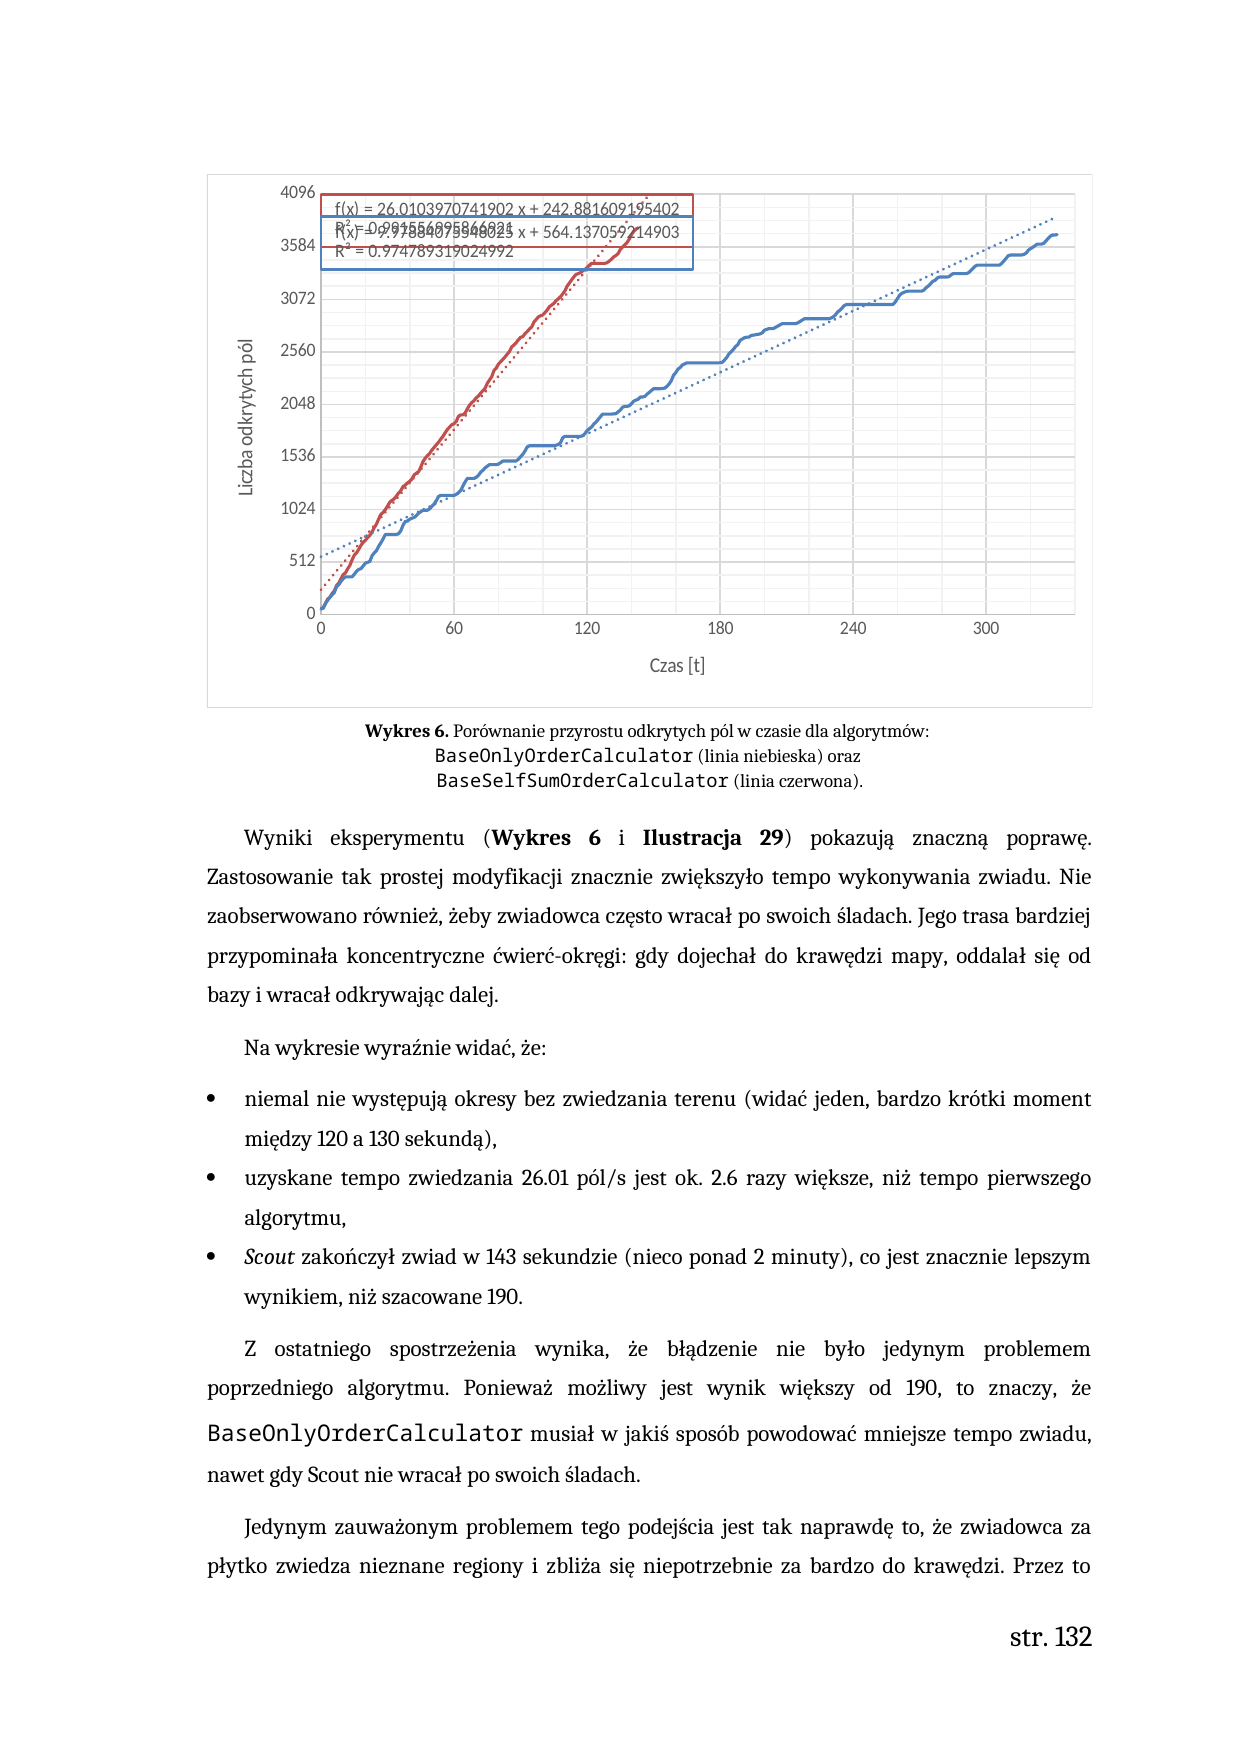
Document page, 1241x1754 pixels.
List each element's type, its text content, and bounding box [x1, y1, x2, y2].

text Wyniki eksperymentu (Wykres 6 i Ilustracja 29) pokazują znaczną poprawę. Zastosowanie tak prostej modyfikacji znacznie zwiększyło tempo wykonywania zwiadu. Nie zaobserwowano również, żeby zwiadowca często wracał po swoich śladach. Jego trasa bardziej przypominała koncentryczne ćwierć-okręgi: gdy dojechał do krawędzi mapy, oddalał się od bazy i wracał odkrywając dalej. [207, 824, 1092, 1009]
list Scout zakończył zwiad w 143 sekundzie (nieco ponad 2 minuty), co jest znacznie lepszym wynikiem, niż szacowane 190. [207, 1244, 1092, 1310]
list uzyskane tempo zwiedzania 26.01 pól/s jest ok. 2.6 razy większe, niż tempo pierwszego algorytmu, [207, 1165, 1092, 1231]
text Wykres 6. Porównanie przyrostu odkrytych pól w czasie dla algorytmów: BaseOnlyOrderCalculator (linia niebieska) oraz BaseSelfSumOrderCalculator (linia czerwona). [207, 721, 1092, 793]
text Na wykresie wyraźnie widać, że: [207, 1034, 1092, 1061]
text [207, 1513, 1092, 1579]
list niemal nie występują okresy bez zwiedzania terenu (widać jeden, bardzo krótki moment między 120 a 130 sekundą), [207, 1086, 1092, 1152]
text Z ostatniego spostrzeżenia wynika, że błądzenie nie było jedynym problemem poprzedniego algorytmu. Ponieważ możliwy jest wynik większy od 190, to znaczy, że BaseOnlyOrderCalculator musiał w jakiś sposób powodować mniejsze tempo zwiadu, nawet gdy Scout nie wracał po swoich śladach. [207, 1336, 1092, 1488]
